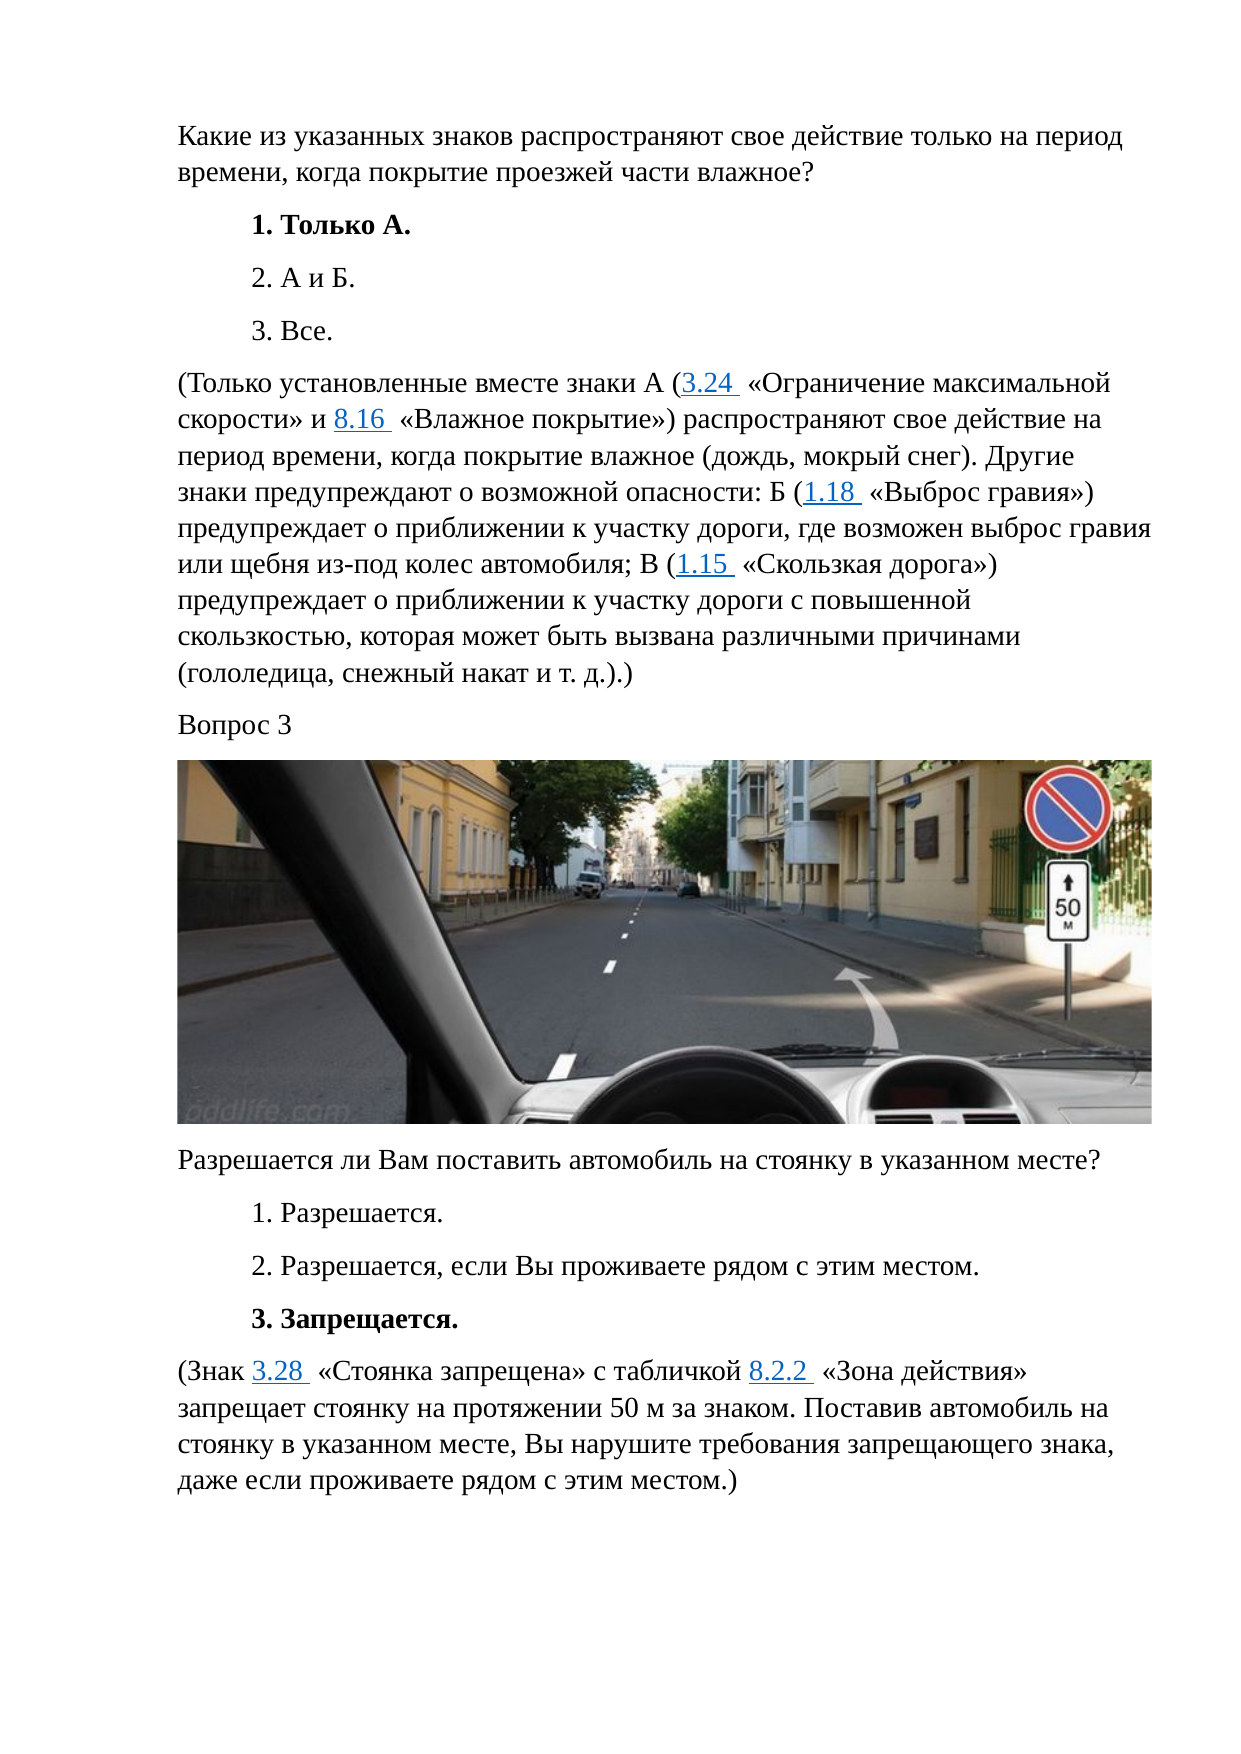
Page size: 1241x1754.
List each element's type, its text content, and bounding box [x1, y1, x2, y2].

text 1. Разрешается. [177, 1195, 1152, 1229]
picture [177, 760, 1152, 1124]
text 3. Все. [177, 313, 1152, 346]
text (Только установленные вместе знаки А (3.24 «Ограничение максимальной скорости» и 8.16 «Влажное покрытие») распространяют свое действие на период времени, когда покрытие влажное (дождь, мокрый снег). Другие знаки предупреждают о возможной опасности: Б (1.18 «Выброс гравия») предупреждает о приближении к участку дороги, где возможен выброс гравия или щебня из-под колес автомобиля; В (1.15 «Скользкая дорога») предупреждает о приближении к участку дороги с повышенной скользкостью, которая может быть вызвана различными причинами (гололедица, снежный накат и т. д.).) [177, 366, 1152, 688]
text (Знак 3.28 «Стоянка запрещена» с табличкой 8.2.2 «Зона действия» запрещает стоянку на протяжении 50 м за знаком. Поставив автомобиль на стоянку в указанном месте, Вы нарушите требования запрещающего знака, даже если проживаете рядом с этим местом.) [177, 1353, 1152, 1496]
text Вопрос 3 [177, 707, 1152, 741]
text 3. Запрещается. [177, 1301, 1152, 1334]
text Разрешается ли Вам поставить автомобиль на стоянку в указанном месте? [177, 1142, 1152, 1176]
text 1. Только А. [177, 207, 1152, 241]
text Какие из указанных знаков распространяют свое действие только на период времени, когда покрытие проезжей части влажное? [177, 118, 1152, 188]
text 2. А и Б. [177, 260, 1152, 293]
text 2. Разрешается, если Вы проживаете рядом с этим местом. [177, 1248, 1152, 1281]
